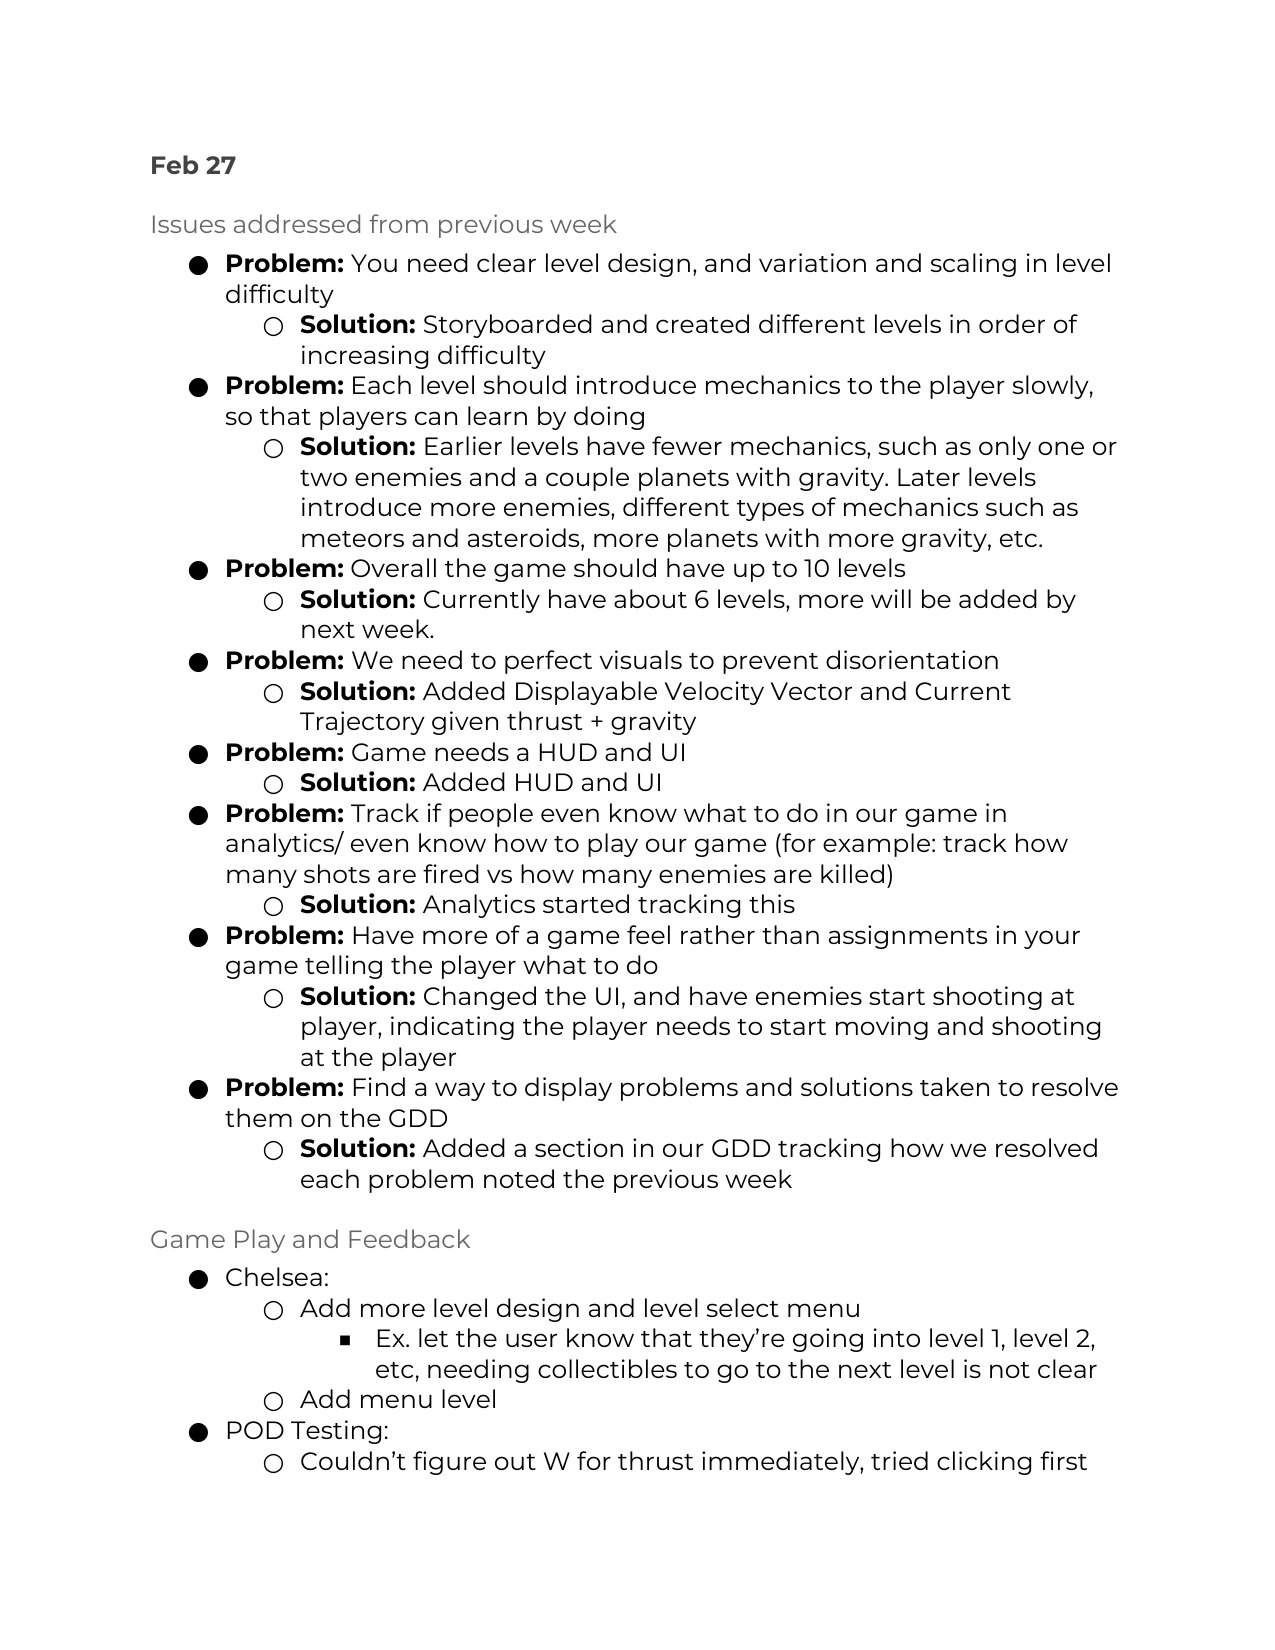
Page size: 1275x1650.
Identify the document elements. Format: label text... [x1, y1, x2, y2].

subtitle Game Play and Feedback [150, 1224, 1125, 1254]
list Problem: Game needs a HUD and UI [187, 737, 1125, 767]
list Problem: You need clear level design, and variation and scaling in level difficulty [187, 248, 1125, 309]
list Add menu level [262, 1385, 1125, 1415]
subtitle Issues addressed from previous week [150, 210, 1125, 240]
list Solution: Added HUD and UI [262, 767, 1125, 798]
list Problem: Find a way to display problems and solutions taken to resolve them on the GDD [187, 1073, 1125, 1134]
list Problem: We need to perfect visuals to prevent disorientation [187, 645, 1125, 676]
list POD Testing: [187, 1415, 1125, 1446]
list Problem: Have more of a game feel rather than assignments in your game telling the player what to do [187, 920, 1125, 981]
list Problem: Overall the game should have up to 10 levels [187, 554, 1125, 584]
list Solution: Earlier levels have fewer mechanics, such as only one or two enemies and a couple planets with gravity. Later levels introduce more enemies, different types of mechanics such as meteors and asteroids, more planets with more gravity, etc. [262, 432, 1125, 554]
list Solution: Added a section in our GDD tracking how we resolved each problem noted the previous week [262, 1134, 1125, 1195]
list Solution: Analytics started tracking this [262, 889, 1125, 920]
subtitle Feb 27 [150, 150, 1125, 181]
list Solution: Storyboarded and created different levels in order of increasing difficulty [262, 309, 1125, 371]
list Problem: Each level should introduce mechanics to the player slowly, so that players can learn by doing [187, 371, 1125, 432]
list Solution: Added Displayable Velocity Vector and Current Trajectory given thrust + gravity [262, 676, 1125, 737]
list Couldn’t figure out W for thrust immediately, tried clicking first [262, 1446, 1125, 1476]
list Chelsea: [187, 1263, 1125, 1293]
list Solution: Currently have about 6 levels, more will be added by next week. [262, 584, 1125, 645]
list Solution: Changed the UI, and have enemies start shooting at player, indicating the player needs to start moving and shooting at the player [262, 981, 1125, 1073]
list Add more level design and level select menu [262, 1293, 1125, 1324]
list Ex. let the user know that they’re going into level 1, level 2, etc, needing collectibles to go to the next level is not clear [337, 1324, 1125, 1385]
list Problem: Track if people even know what to do in our game in analytics/ even know how to play our game (for example: track how many shots are fired vs how many enemies are killed) [187, 798, 1125, 889]
